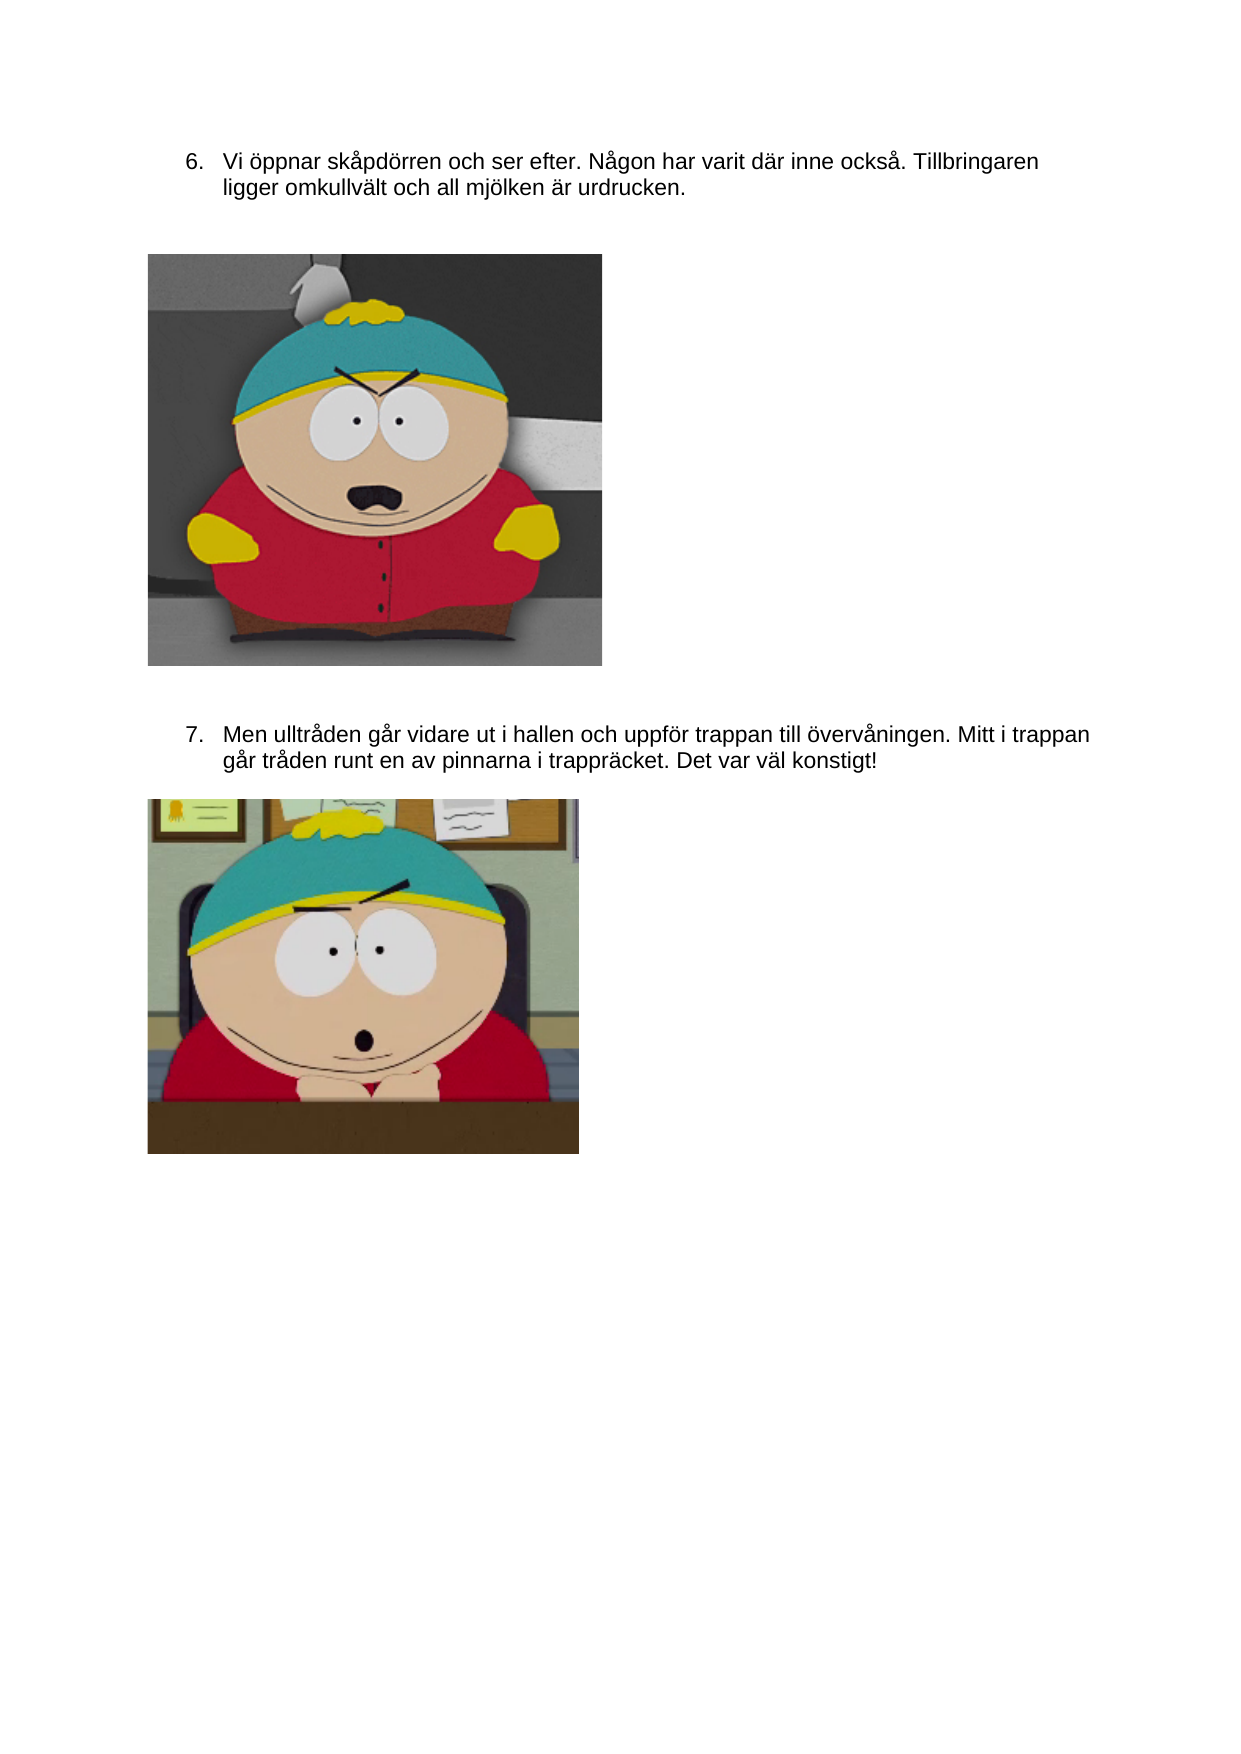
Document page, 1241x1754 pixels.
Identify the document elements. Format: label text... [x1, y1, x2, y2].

list Men ulltråden går vidare ut i hallen och uppför trappan till övervåningen. Mitt i trappan går tråden runt en av pinnarna i trappräcket. Det var väl konstigt! [185, 721, 1093, 773]
picture [147, 254, 603, 666]
picture [147, 799, 579, 1154]
list Vi öppnar skåpdörren och ser efter. Någon har varit där inne också. Tillbringaren ligger omkullvält och all mjölken är urdrucken. [185, 148, 1093, 200]
